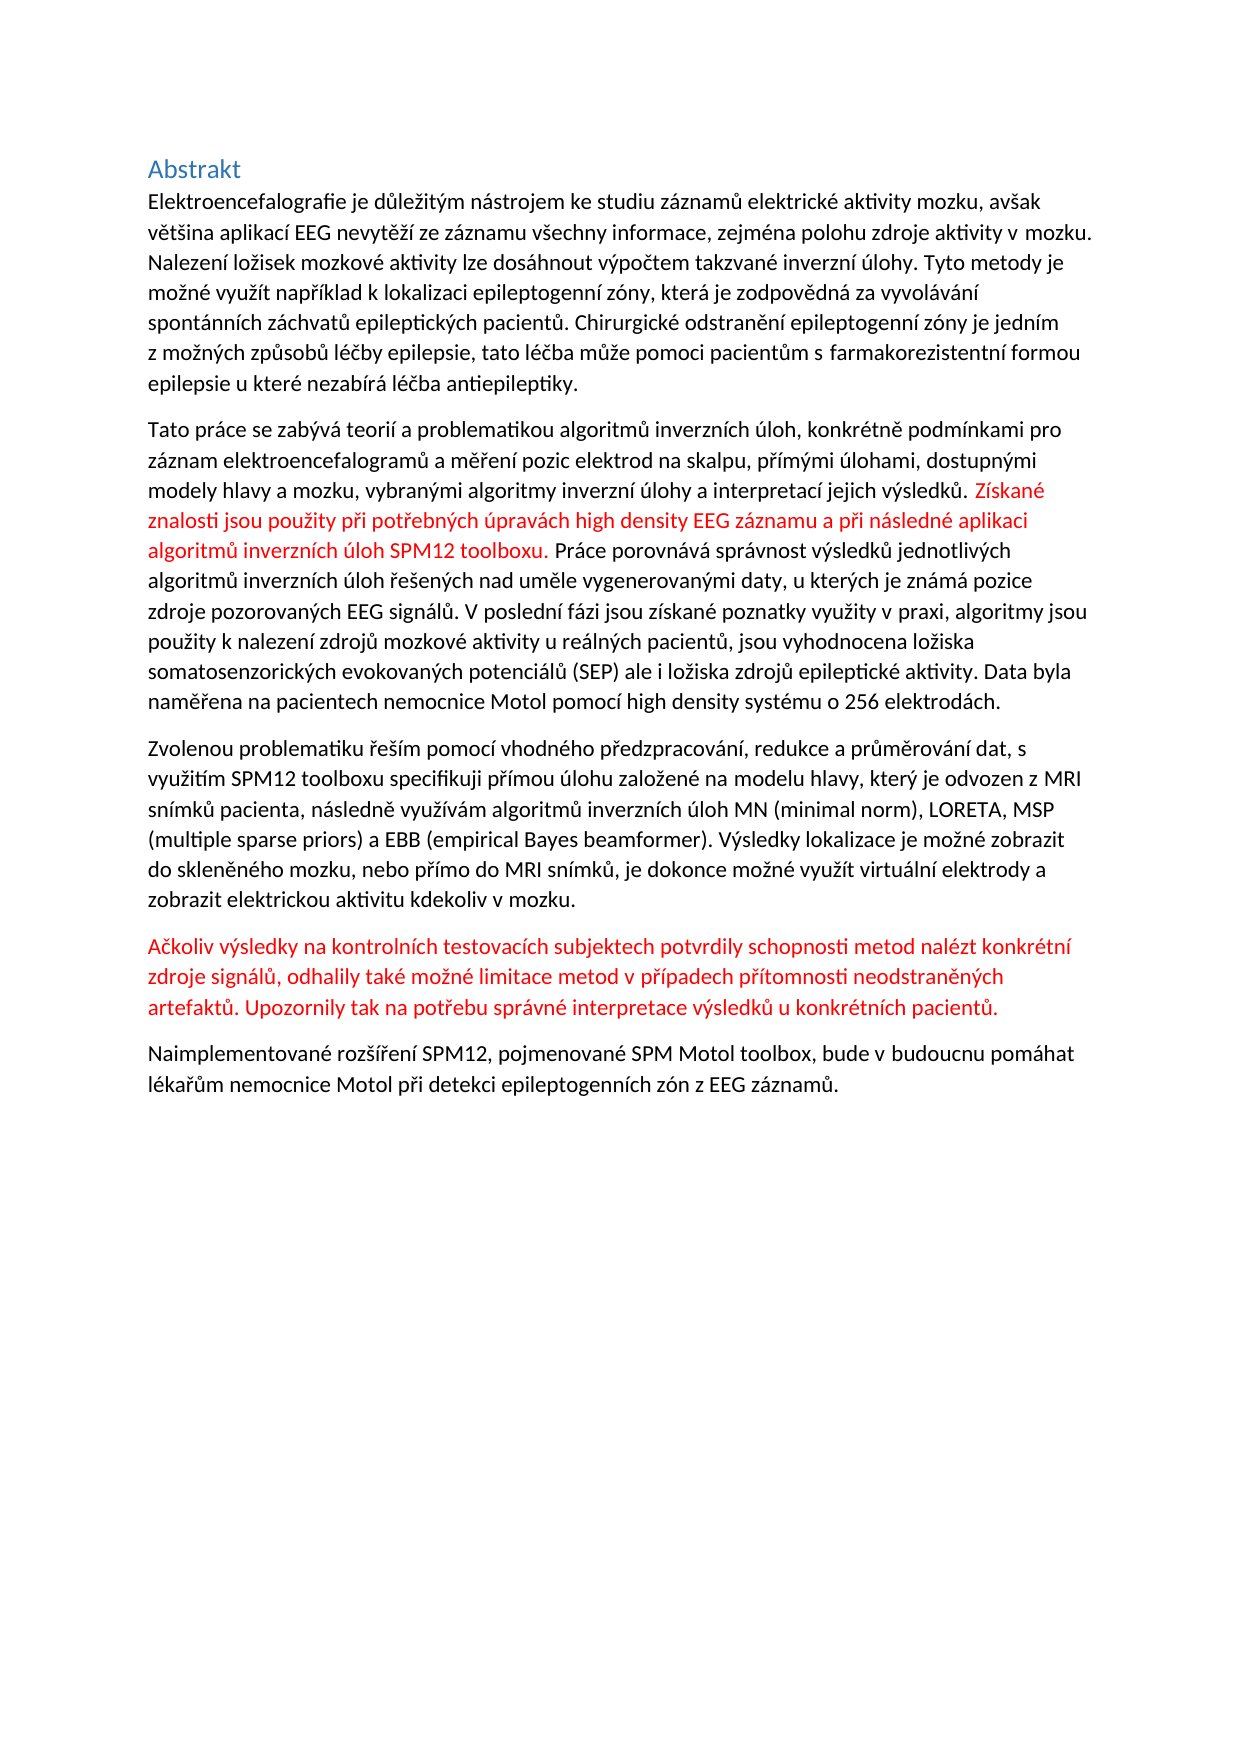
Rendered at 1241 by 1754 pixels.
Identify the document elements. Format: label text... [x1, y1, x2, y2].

text Ačkoliv výsledky na kontrolních testovacích subjektech potvrdily schopnosti metod nalézt konkrétní zdroje signálů, odhalily také možné limitace metod v případech přítomnosti neodstraněných artefaktů. Upozornily tak na potřebu správné interpretace výsledků u konkrétních pacientů. [148, 932, 1093, 1021]
text Tato práce se zabývá teorií a problematikou algoritmů inverzních úloh, konkrétně podmínkami pro záznam elektroencefalogramů a měření pozic elektrod na skalpu, přímými úlohami, dostupnými modely hlavy a mozku, vybranými algoritmy inverzní úlohy a interpretací jejich výsledků. Získané znalosti jsou použity při potřebných úpravách high density EEG záznamu a při následné aplikaci algoritmů inverzních úloh SPM12 toolboxu. Práce porovnává správnost výsledků jednotlivých algoritmů inverzních úloh řešených nad uměle vygenerovanými daty, u kterých je známá pozice zdroje pozorovaných EEG signálů. V poslední fázi jsou získané poznatky využity v praxi, algoritmy jsou použity k nalezení zdrojů mozkové aktivity u reálných pacientů, jsou vyhodnocena ložiska somatosenzorických evokovaných potenciálů (SEP) ale i ložiska zdrojů epileptické aktivity. Data byla naměřena na pacientech nemocnice Motol pomocí high density systému o 256 elektrodách. [148, 416, 1093, 715]
text Elektroencefalografie je důležitým nástrojem ke studiu záznamů elektrické aktivity mozku, avšak většina aplikací EEG nevytěží ze záznamu všechny informace, zejména polohu zdroje aktivity v mozku. Nalezení ložisek mozkové aktivity lze dosáhnout výpočtem takzvané inverzní úlohy. Tyto metody je možné využít například k lokalizaci epileptogenní zóny, která je zodpovědná za vyvolávání spontánních záchvatů epileptických pacientů. Chirurgické odstranění epileptogenní zóny je jedním z možných způsobů léčby epilepsie, tato léčba může pomoci pacientům s farmakorezistentní formou epilepsie u které nezabírá léčba antiepileptiky. [148, 187, 1093, 397]
subtitle Abstrakt [148, 152, 1093, 185]
text Zvolenou problematiku řeším pomocí vhodného předzpracování, redukce a průměrování dat, s využitím SPM12 toolboxu specifikuji přímou úlohu založené na modelu hlavy, který je odvozen z MRI snímků pacienta, následně využívám algoritmů inverzních úloh MN (minimal norm), LORETA, MSP (multiple sparse priors) a EBB (empirical Bayes beamformer). Výsledky lokalizace je možné zobrazit do skleněného mozku, nebo přímo do MRI snímků, je dokonce možné využít virtuální elektrody a zobrazit elektrickou aktivitu kdekoliv v mozku. [148, 734, 1093, 913]
text Naimplementované rozšíření SPM12, pojmenované SPM Motol toolbox, bude v budoucnu pomáhat lékařům nemocnice Motol při detekci epileptogenních zón z EEG záznamů. [148, 1039, 1093, 1098]
